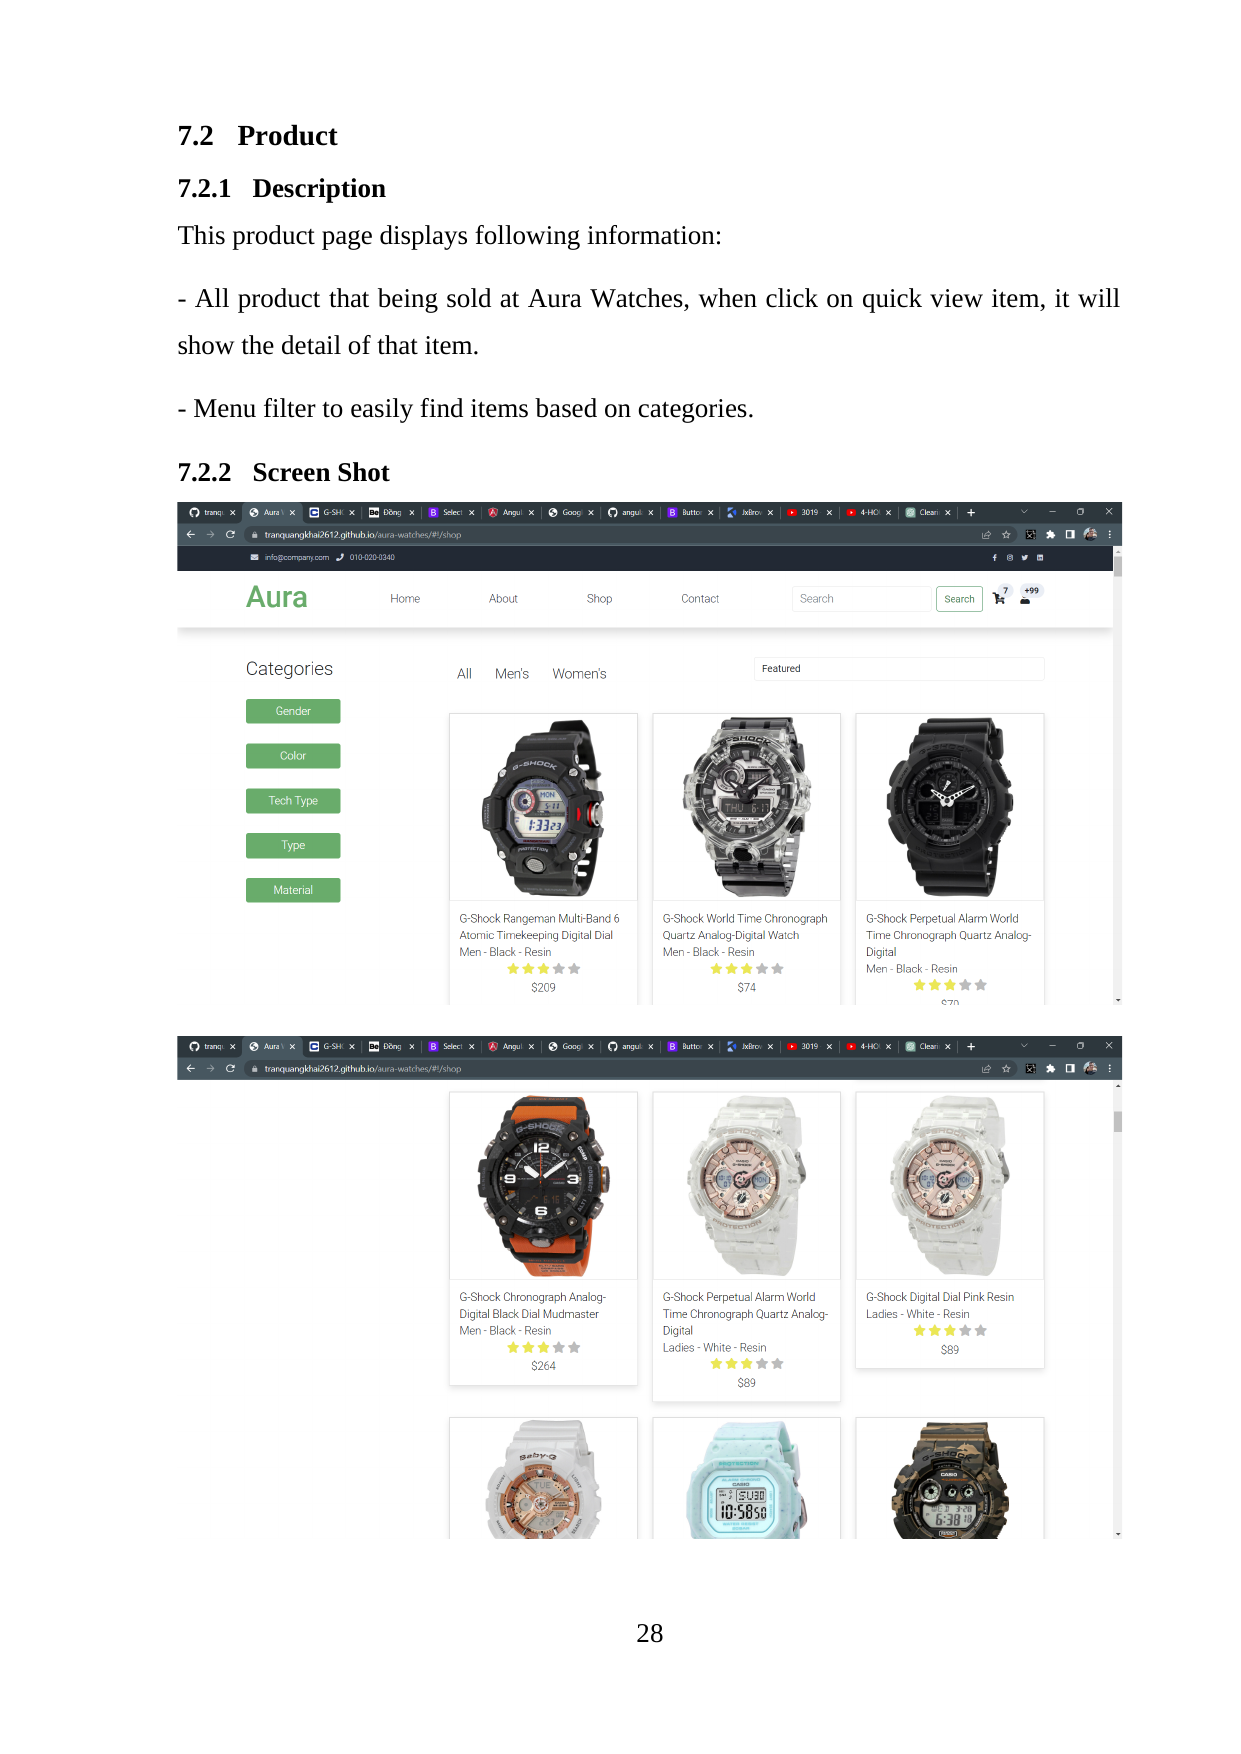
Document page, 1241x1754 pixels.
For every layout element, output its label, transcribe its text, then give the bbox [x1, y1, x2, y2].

subtitle Product [177, 118, 1122, 152]
picture [177, 502, 1123, 1005]
text - Menu filter to easily find items based on categories. [177, 393, 1122, 424]
picture [177, 1036, 1123, 1539]
text This product page displays following information: [177, 219, 1122, 250]
text - All product that being sold at Aura Watches, when click on quick view item, it will show the detail of that item. [177, 283, 1122, 360]
subtitle Screen Shot [177, 456, 1122, 487]
subtitle Description [177, 173, 1122, 204]
